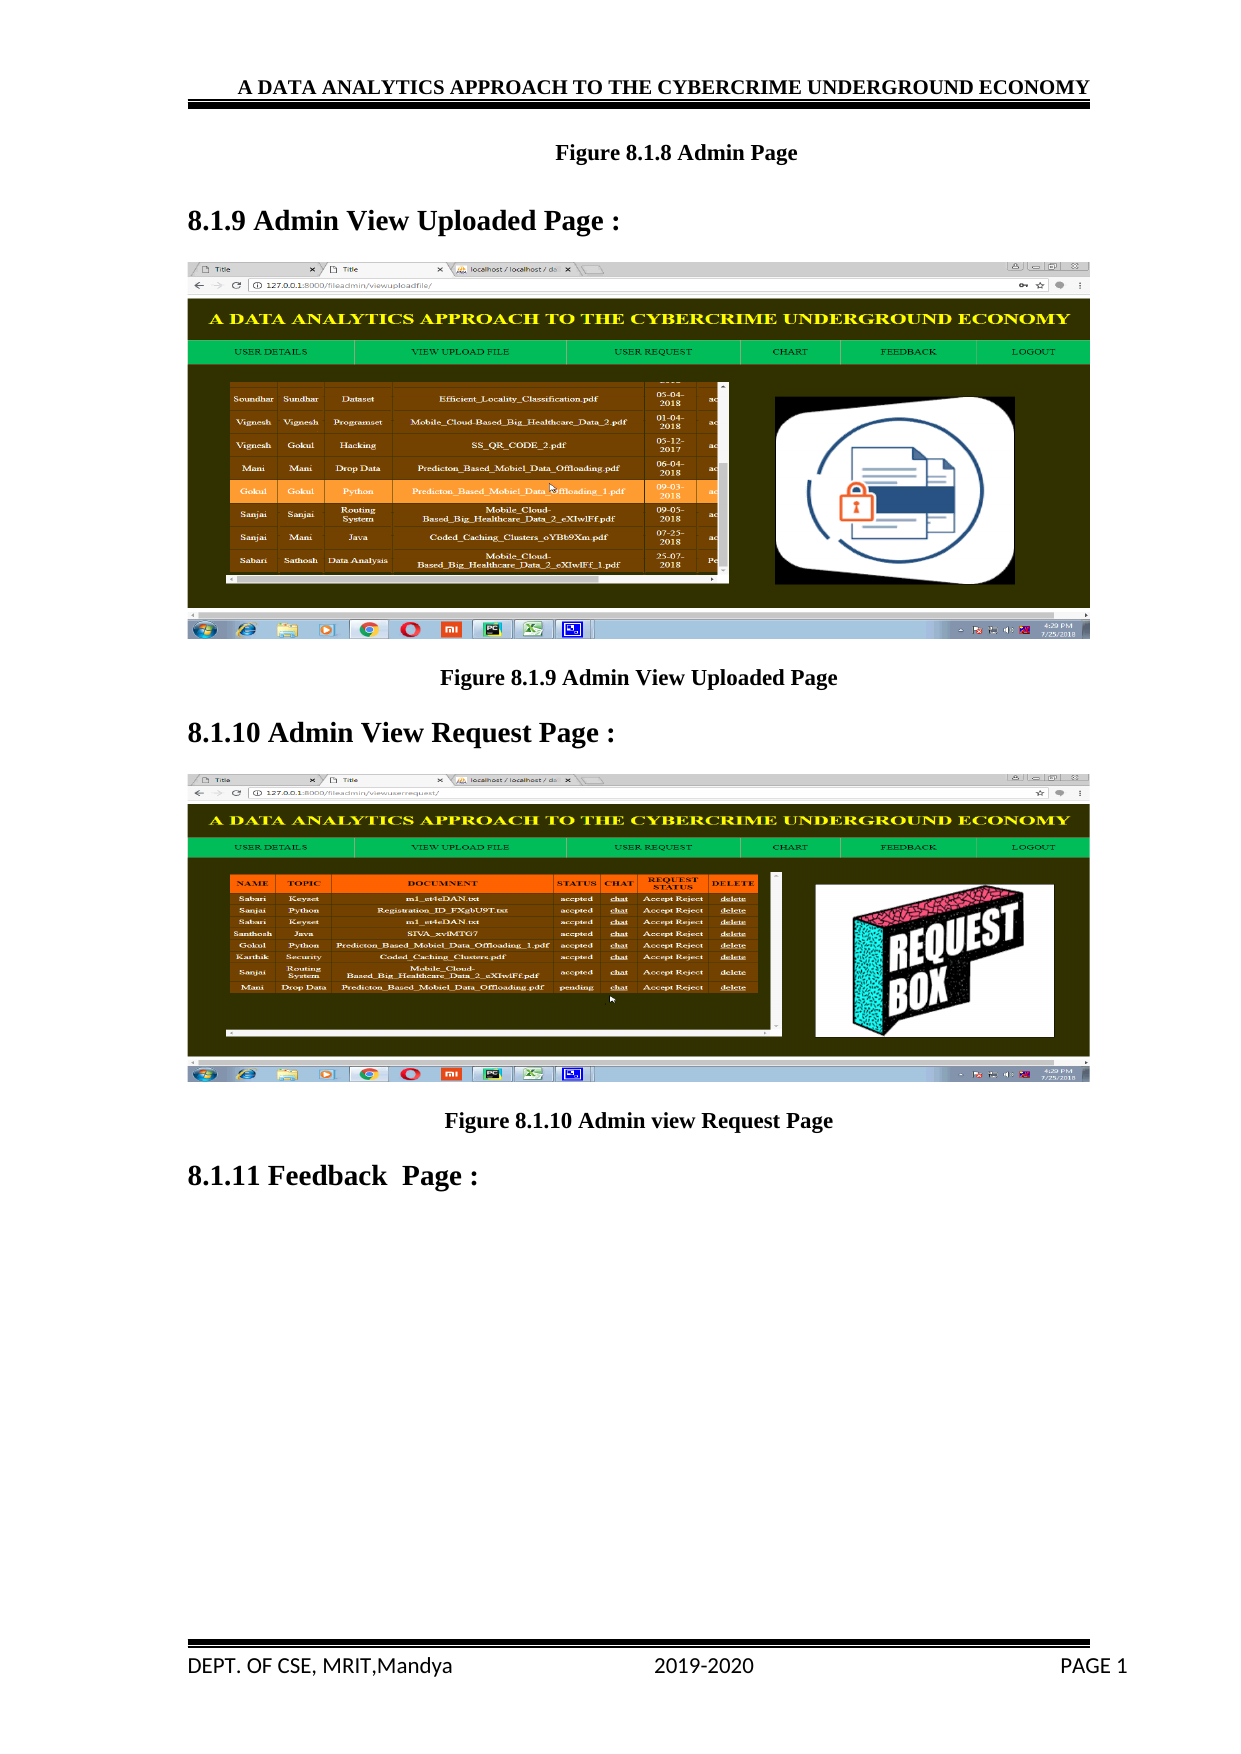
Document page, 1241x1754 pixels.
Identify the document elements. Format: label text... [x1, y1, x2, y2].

picture [187, 262, 1090, 639]
text 8.1.10 Admin View Request Page : [187, 715, 1090, 748]
text 8.1.9 Admin View Uploaded Page : [187, 203, 1090, 237]
text 8.1.11 Feedback Page : [187, 1158, 1090, 1191]
text Figure 8.1.10 Admin view Request Page [187, 1107, 1090, 1133]
text Figure 8.1.8 Admin Page [187, 139, 1090, 166]
text Figure 8.1.9 Admin View Uploaded Page [187, 664, 1090, 690]
picture [187, 774, 1090, 1082]
